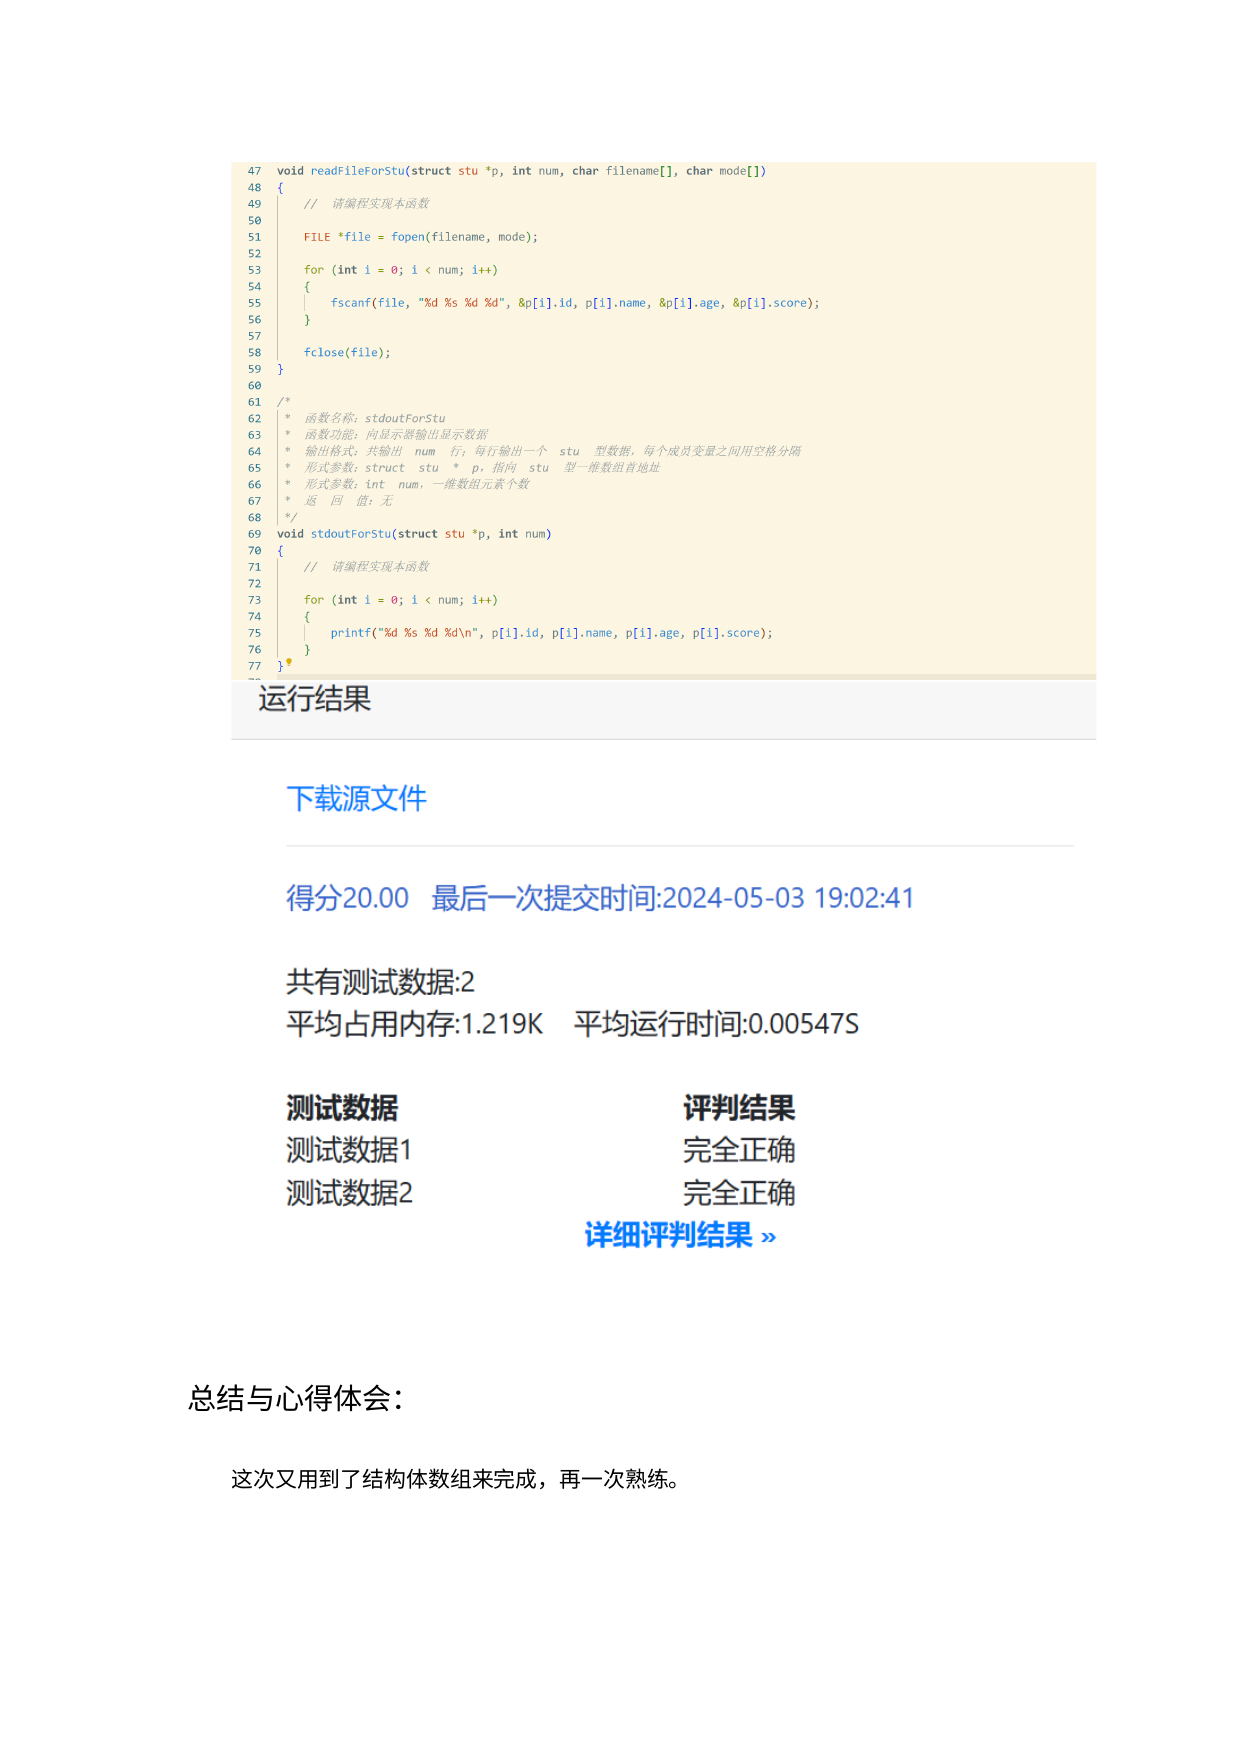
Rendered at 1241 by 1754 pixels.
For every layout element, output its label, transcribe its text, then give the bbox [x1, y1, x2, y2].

picture [231, 682, 1097, 1326]
picture [231, 162, 1097, 680]
text 这次又用到了结构体数组来完成，再一次熟练。 [187, 1462, 1053, 1494]
text 总结与心得体会： [187, 1364, 1053, 1429]
